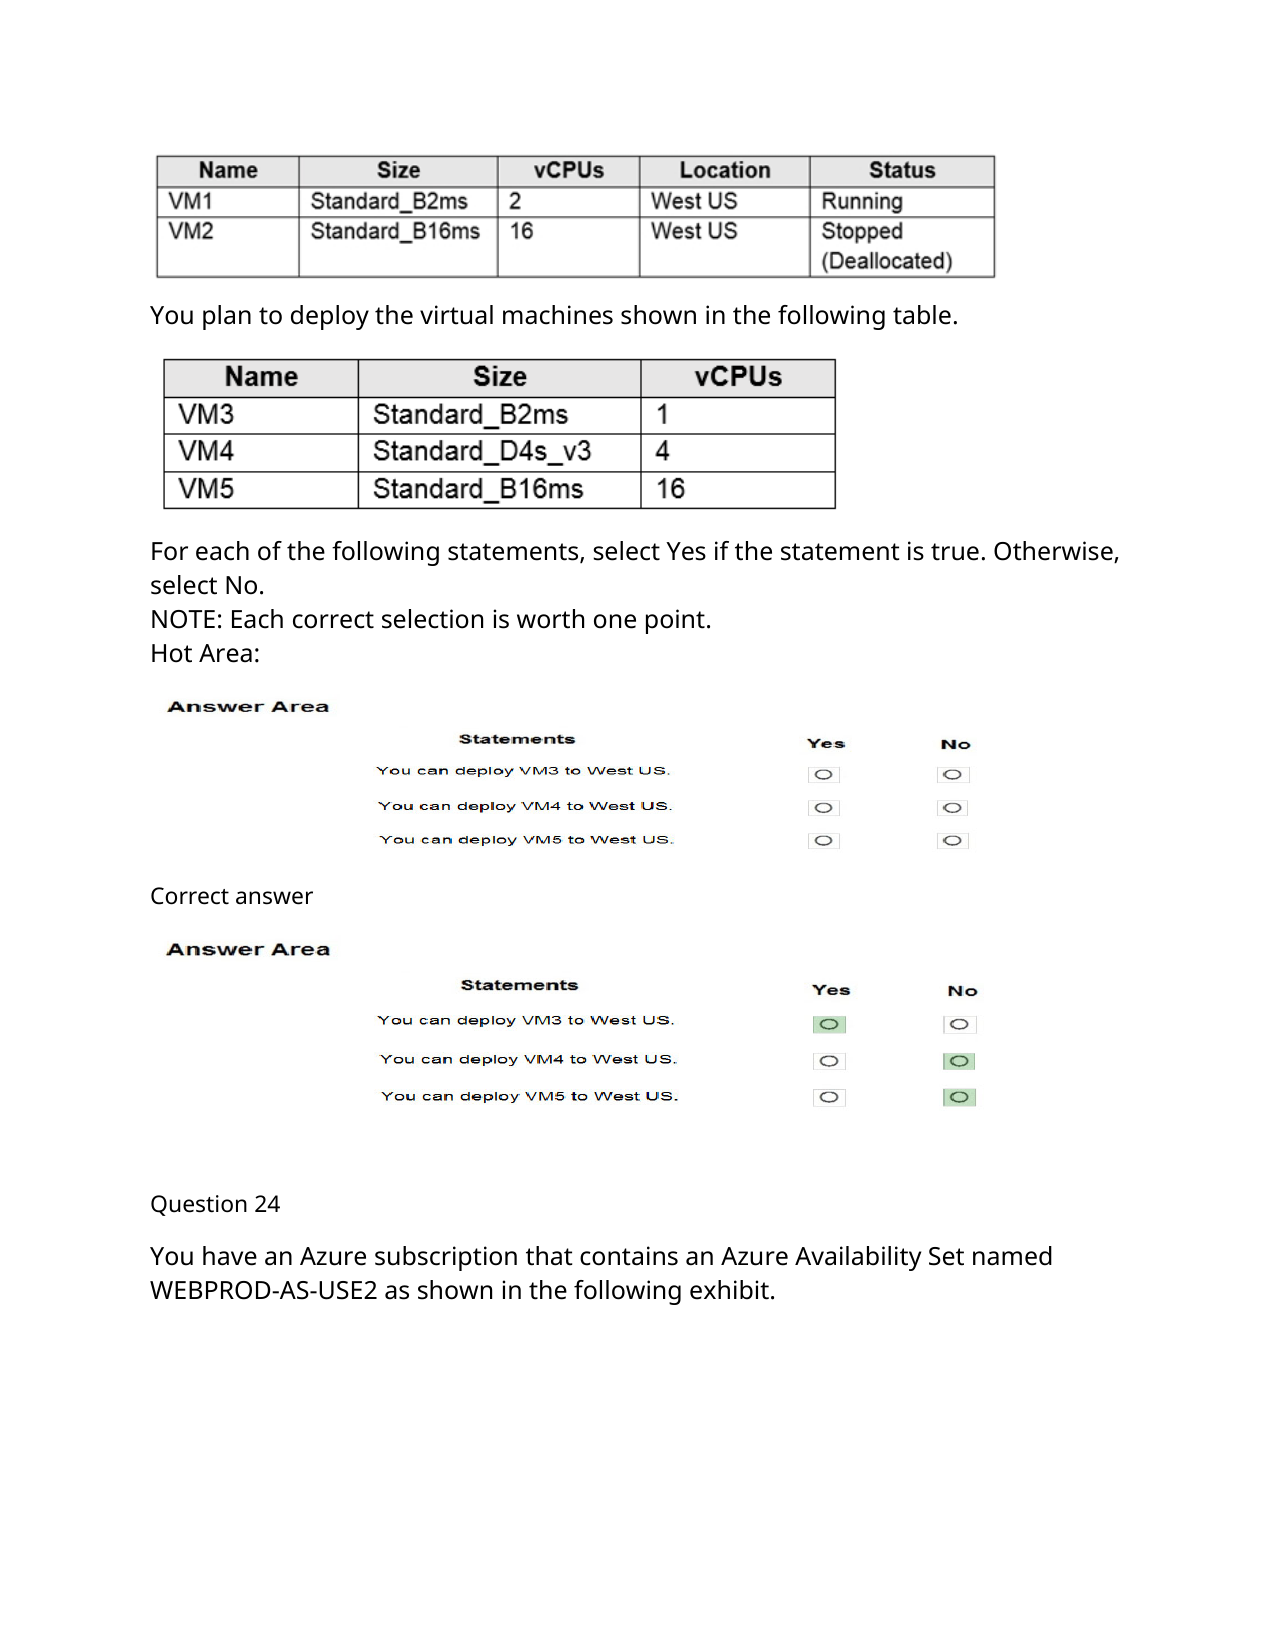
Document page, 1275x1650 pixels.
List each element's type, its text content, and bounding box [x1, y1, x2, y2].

text Question 24 [150, 1188, 1125, 1219]
text You plan to deploy the virtual machines shown in the following table. [150, 298, 1125, 332]
text You have an Azure subscription that contains an Azure Availability Set named WEBPROD-AS-USE2 as shown in the following exhibit. [150, 1238, 1125, 1307]
text For each of the following statements, select Yes if the statement is true. Otherwise, select No. [150, 534, 1125, 602]
text NOTE: Each correct selection is worth one point. [150, 602, 1125, 636]
text Correct answer [150, 880, 1125, 911]
text Hot Area: [150, 636, 1125, 670]
